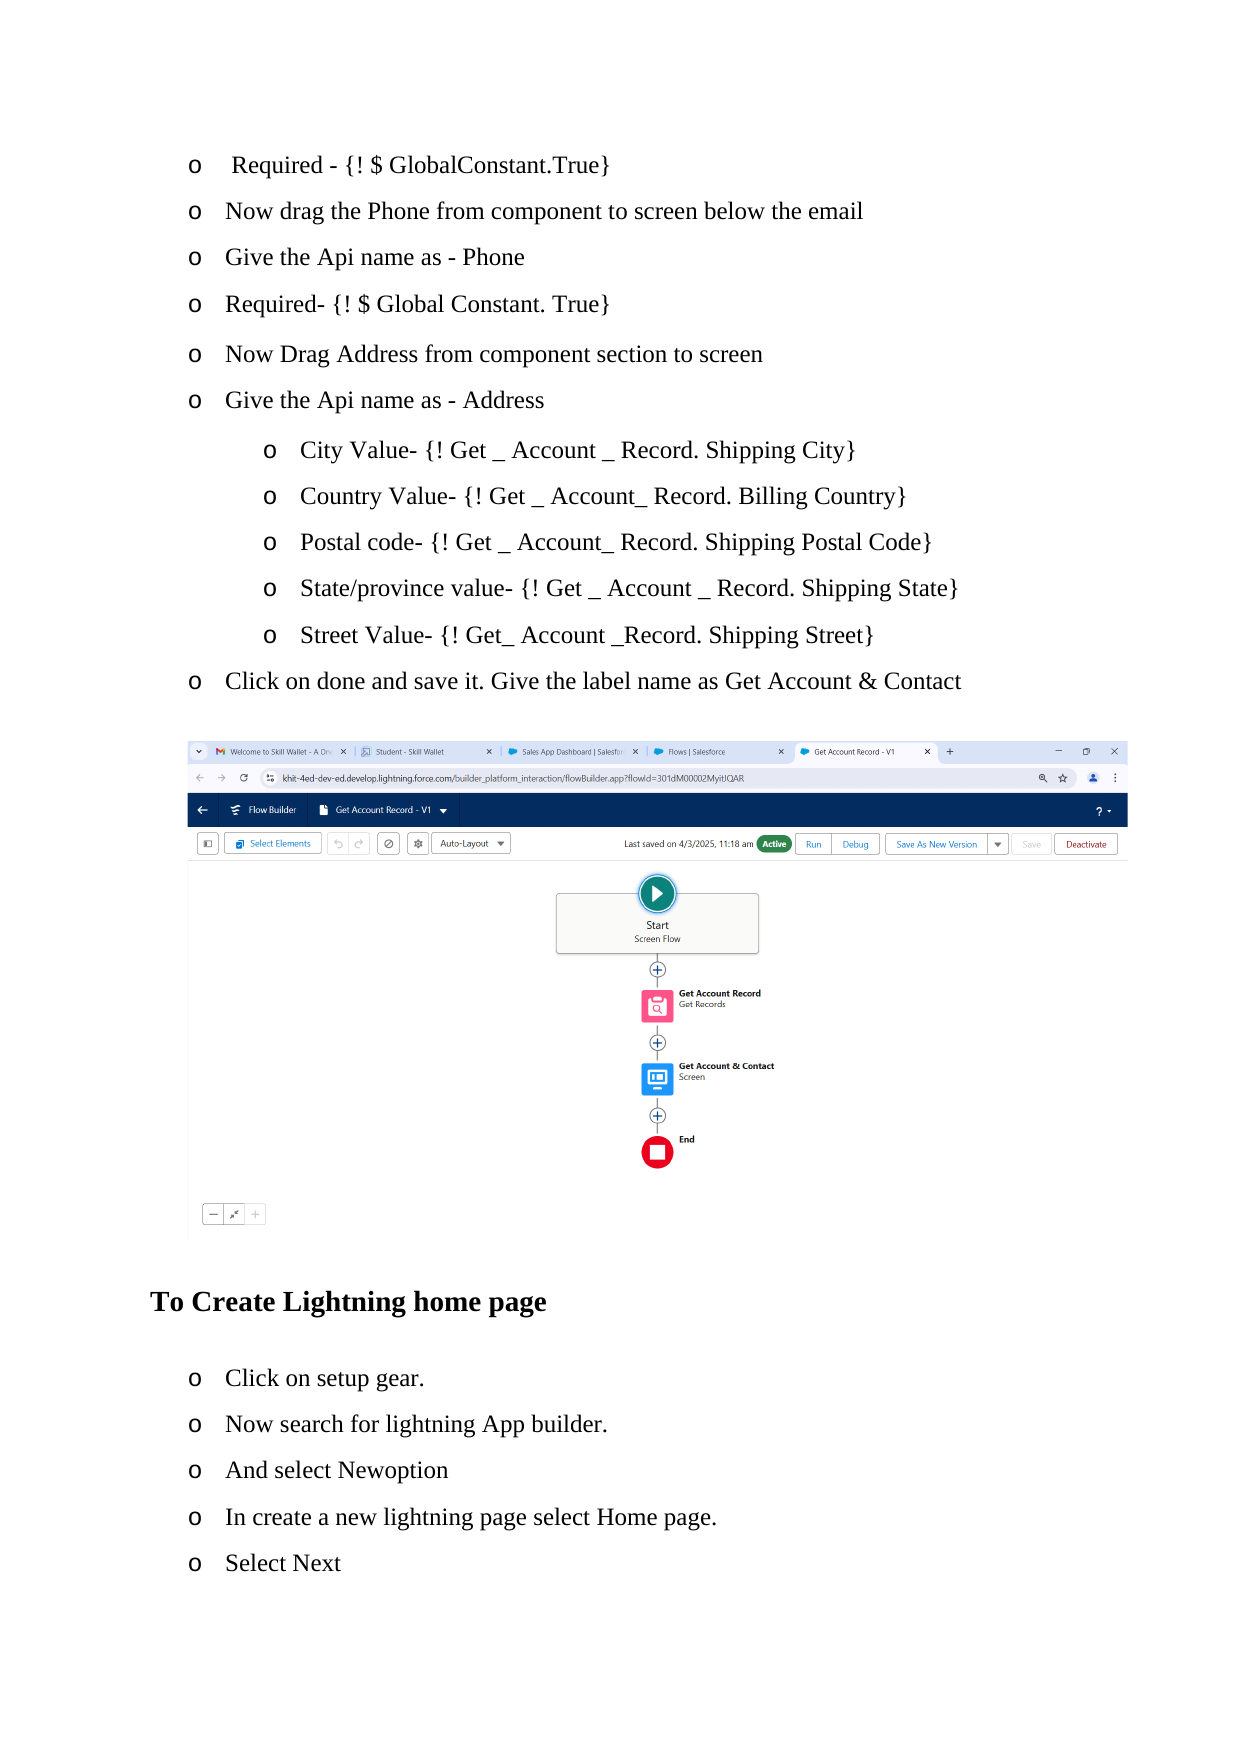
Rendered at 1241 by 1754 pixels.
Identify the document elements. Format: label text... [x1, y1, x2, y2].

list Required- {! $ Global Constant. True} [187, 289, 1090, 319]
list City Value- {! Get _ Account _ Record. Shipping City} [262, 435, 1090, 466]
list Give the Api name as - Phone [187, 242, 1090, 273]
picture [187, 741, 1128, 1240]
list State/province value- {! Get _ Account _ Record. Shipping State} [262, 573, 1090, 604]
list And select Newoption [187, 1456, 1090, 1486]
list Select Next [187, 1548, 1090, 1579]
list Now drag the Phone from component to screen below the email [187, 196, 1090, 227]
list Now Drag Address from component section to screen [187, 339, 1090, 369]
list Postal code- {! Get _ Account_ Record. Shipping Postal Code} [262, 527, 1090, 558]
list Click on done and save it. Give the label name as Get Account & Contact [187, 666, 1090, 697]
list Street Value- {! Get_ Account _Record. Shipping Street} [262, 620, 1090, 651]
list Now search for lightning App builder. [187, 1409, 1090, 1440]
list In create a new lightning page select Home page. [187, 1502, 1090, 1533]
list Country Value- {! Get _ Account_ Record. Billing Country} [262, 481, 1090, 512]
list Click on setup gear. [187, 1363, 1090, 1394]
list Give the Api name as - Address [187, 385, 1090, 416]
list Required - {! $ GlobalConstant.True} [187, 150, 1090, 181]
text To Create Lightning home page [150, 1284, 1090, 1317]
